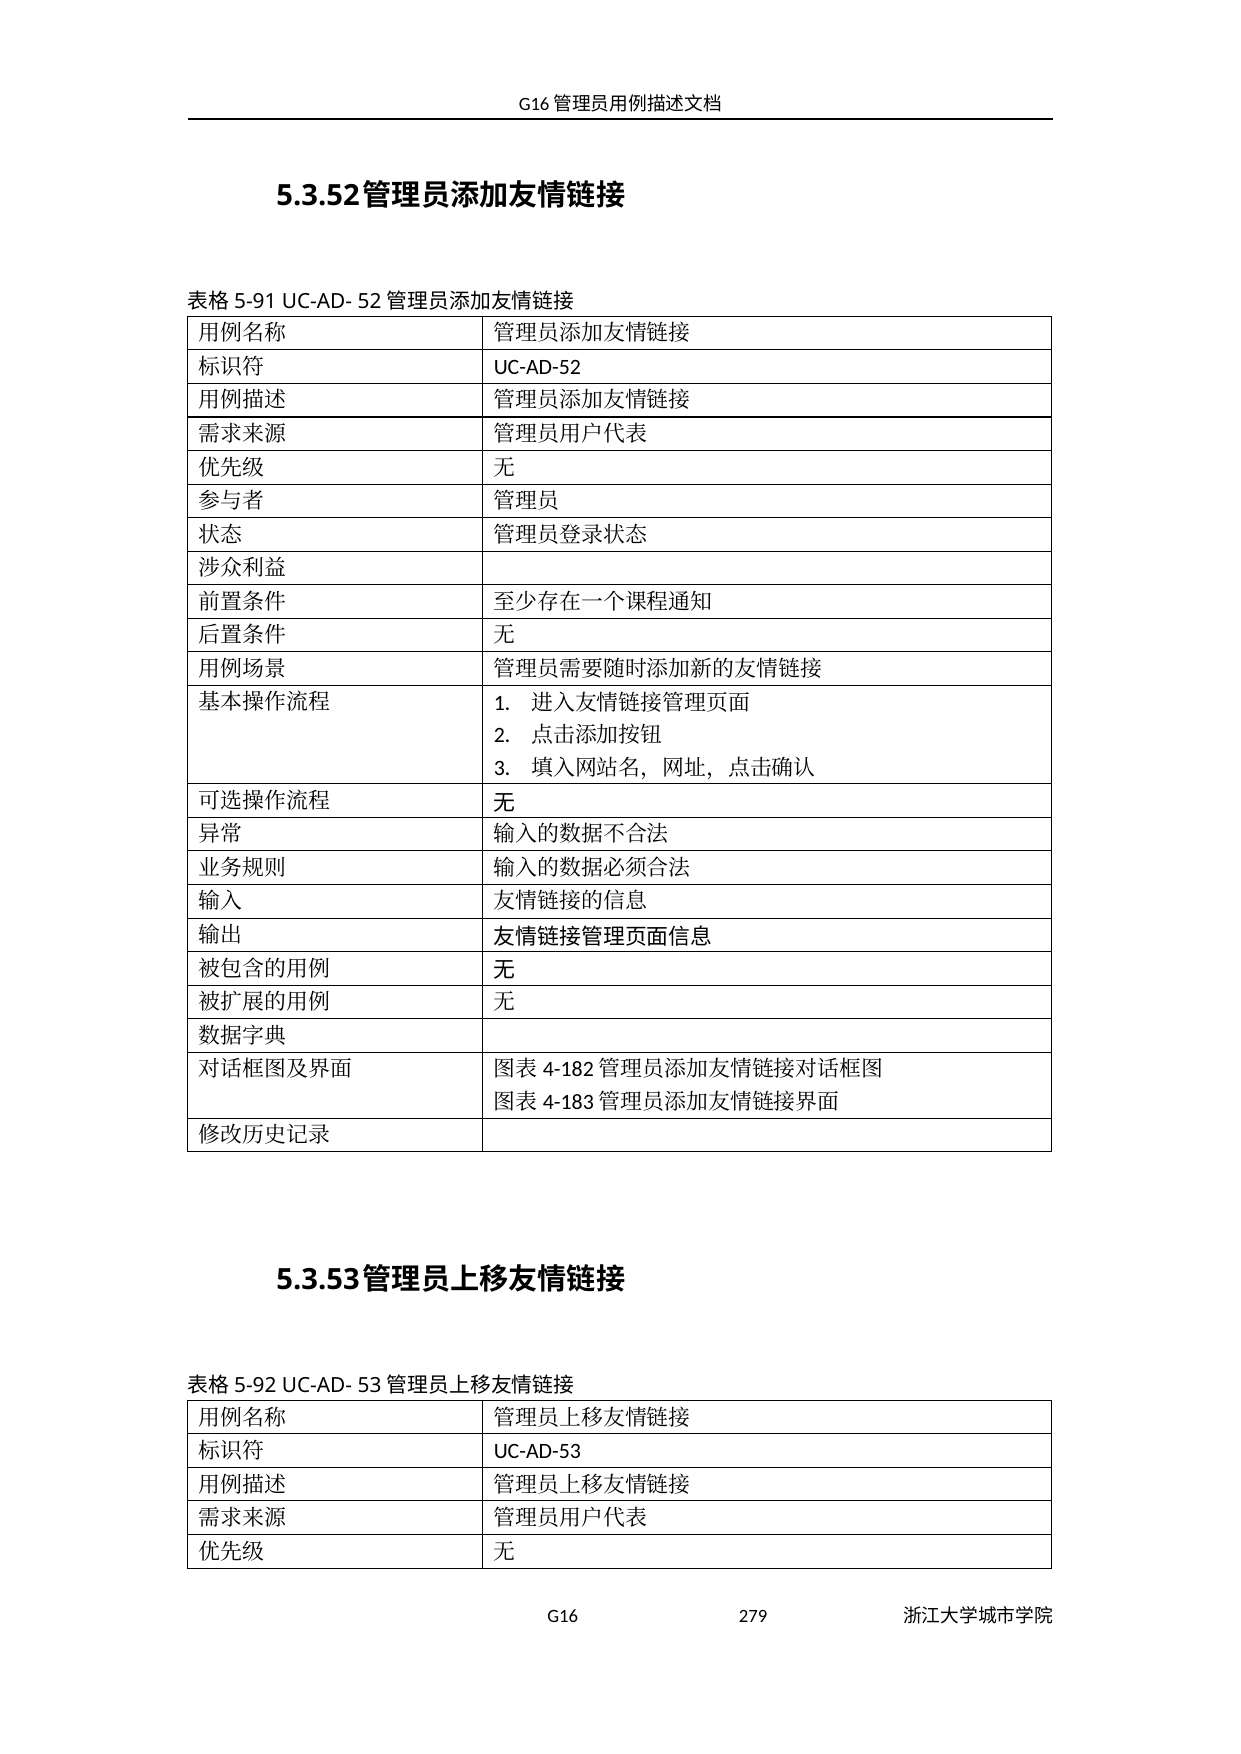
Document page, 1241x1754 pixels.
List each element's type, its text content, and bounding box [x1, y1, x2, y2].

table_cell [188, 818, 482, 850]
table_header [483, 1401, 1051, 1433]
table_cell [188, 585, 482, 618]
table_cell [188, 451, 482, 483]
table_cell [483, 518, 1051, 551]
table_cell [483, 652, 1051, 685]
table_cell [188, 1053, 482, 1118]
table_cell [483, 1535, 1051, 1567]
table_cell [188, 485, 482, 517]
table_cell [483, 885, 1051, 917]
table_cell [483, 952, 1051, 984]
text 表格 5-91 UC-AD- 52 管理员添加友情链接 [187, 283, 1053, 316]
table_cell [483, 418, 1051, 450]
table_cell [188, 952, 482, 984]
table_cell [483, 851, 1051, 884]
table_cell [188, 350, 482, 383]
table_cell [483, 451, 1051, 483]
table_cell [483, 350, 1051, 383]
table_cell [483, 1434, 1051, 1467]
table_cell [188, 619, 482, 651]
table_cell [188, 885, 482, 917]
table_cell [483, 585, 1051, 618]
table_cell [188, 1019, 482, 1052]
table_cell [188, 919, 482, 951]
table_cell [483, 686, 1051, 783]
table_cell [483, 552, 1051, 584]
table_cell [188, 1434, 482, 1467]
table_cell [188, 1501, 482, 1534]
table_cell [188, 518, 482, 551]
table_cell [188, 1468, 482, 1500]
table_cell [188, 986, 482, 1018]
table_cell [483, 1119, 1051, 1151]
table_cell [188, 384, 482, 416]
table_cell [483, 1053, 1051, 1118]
text 表格 5-92 UC-AD- 53 管理员上移友情链接 [187, 1367, 1053, 1400]
subtitle 管理员添加友情链接 [276, 160, 1053, 225]
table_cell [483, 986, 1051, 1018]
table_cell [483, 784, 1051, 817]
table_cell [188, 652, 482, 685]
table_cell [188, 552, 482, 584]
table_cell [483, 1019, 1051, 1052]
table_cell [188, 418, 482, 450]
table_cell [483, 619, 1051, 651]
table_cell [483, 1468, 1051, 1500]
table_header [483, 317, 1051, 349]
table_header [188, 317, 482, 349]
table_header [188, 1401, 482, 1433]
subtitle 管理员上移友情链接 [276, 1244, 1053, 1309]
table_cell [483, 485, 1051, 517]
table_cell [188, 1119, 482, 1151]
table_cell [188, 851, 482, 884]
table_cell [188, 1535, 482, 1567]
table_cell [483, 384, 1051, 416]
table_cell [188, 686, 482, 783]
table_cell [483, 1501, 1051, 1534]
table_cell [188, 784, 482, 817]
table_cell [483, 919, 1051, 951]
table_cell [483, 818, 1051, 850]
